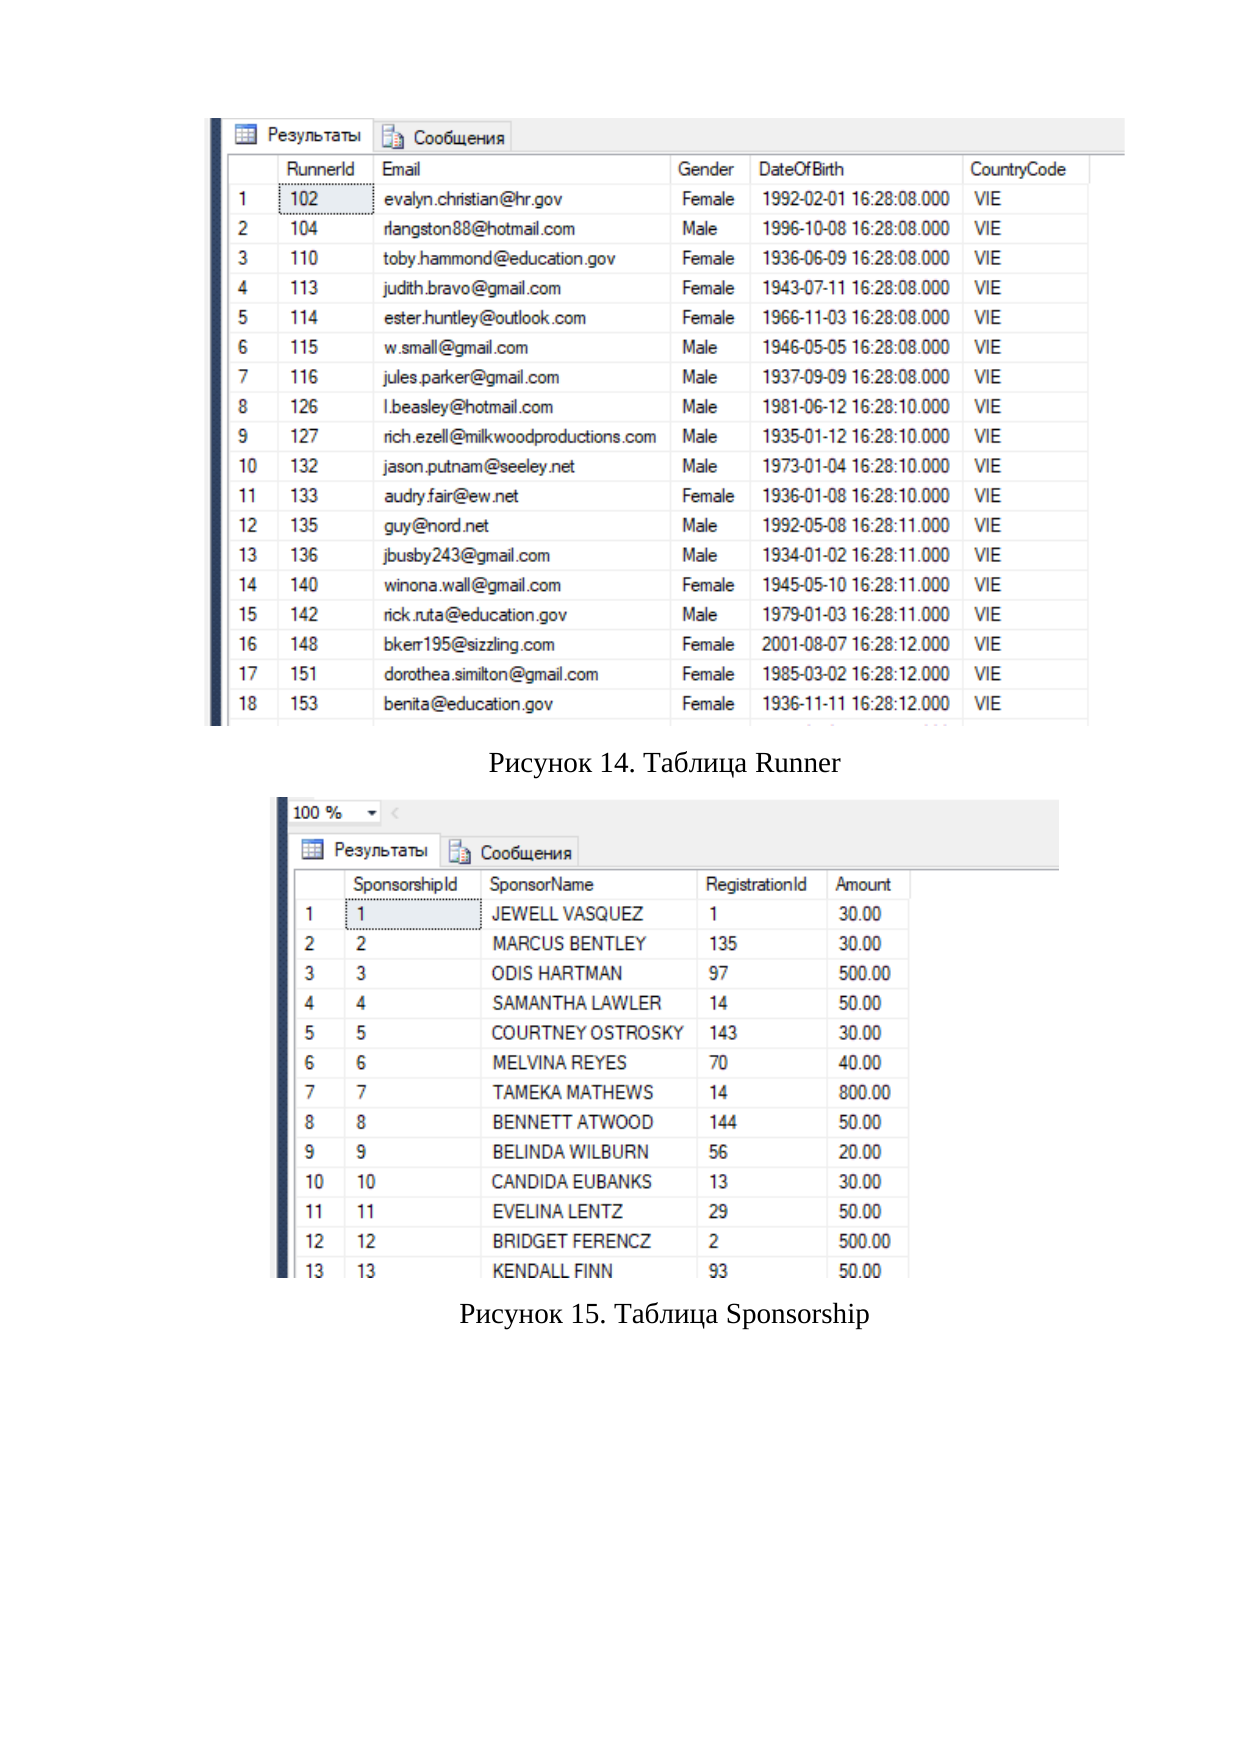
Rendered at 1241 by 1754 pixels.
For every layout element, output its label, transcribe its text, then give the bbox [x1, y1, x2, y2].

text Рисунок 15. Таблица Sponsorship [177, 1296, 1152, 1330]
picture [269, 797, 1059, 1278]
text Рисунок 14. Таблица Runner [177, 745, 1152, 778]
picture [204, 118, 1125, 726]
